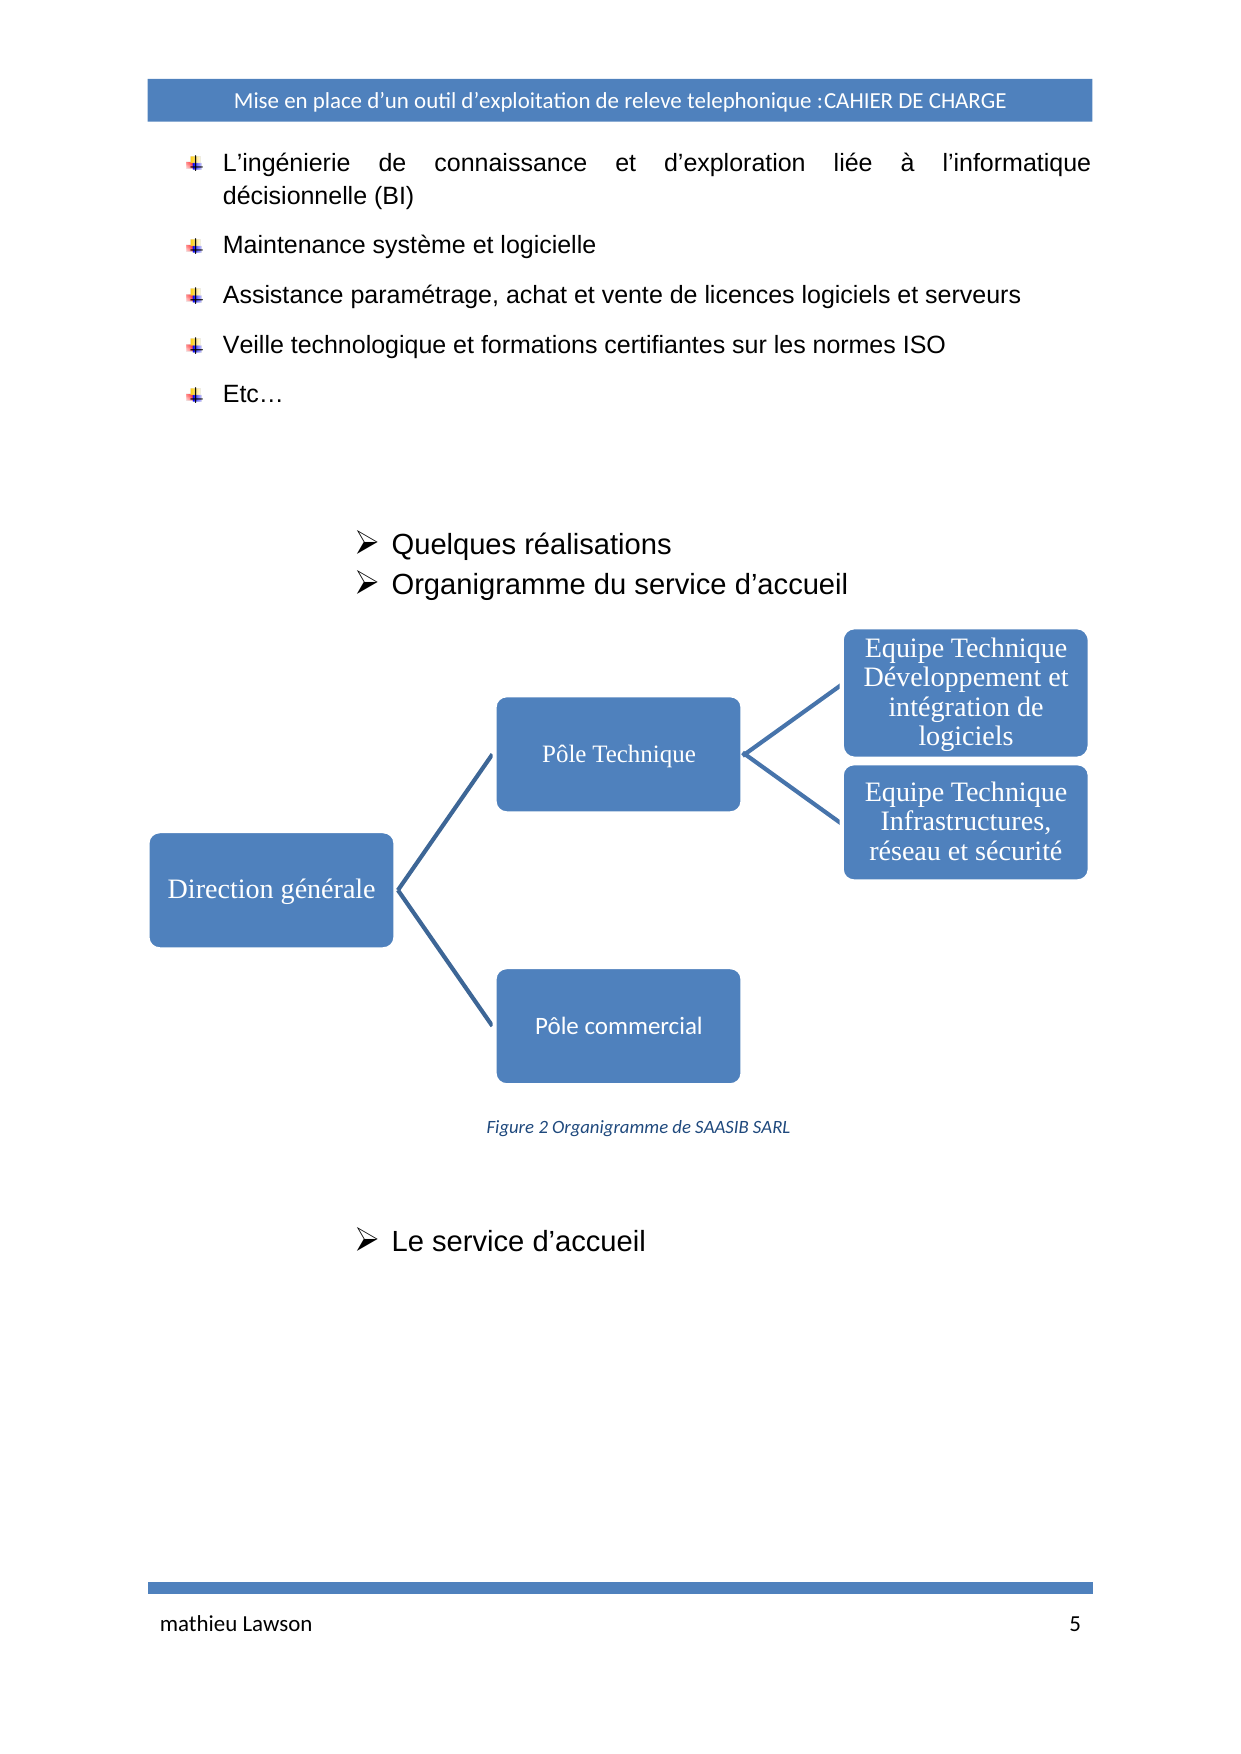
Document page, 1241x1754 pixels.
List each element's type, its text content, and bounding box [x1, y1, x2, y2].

text Figure 2 Organigramme de SAASIB SARL [148, 1115, 1093, 1138]
list Organigramme du service d’accueil [354, 567, 1093, 601]
list Assistance paramétrage, achat et vente de licences logiciels et serveurs [185, 280, 1093, 309]
list Veille technologique et formations certifiantes sur les normes ISO [185, 330, 1093, 358]
picture [186, 286, 203, 304]
list L’ingénierie de connaissance et d’exploration liée à l’informatique décisionnelle (BI) [185, 148, 1093, 209]
picture [186, 154, 203, 171]
list Le service d’accueil [354, 1224, 1093, 1258]
picture [186, 336, 203, 354]
list Quelques réalisations [354, 527, 1093, 562]
picture [186, 237, 203, 254]
picture [186, 386, 203, 403]
list Maintenance système et logicielle [185, 230, 1093, 259]
list Etc… [185, 379, 1093, 408]
